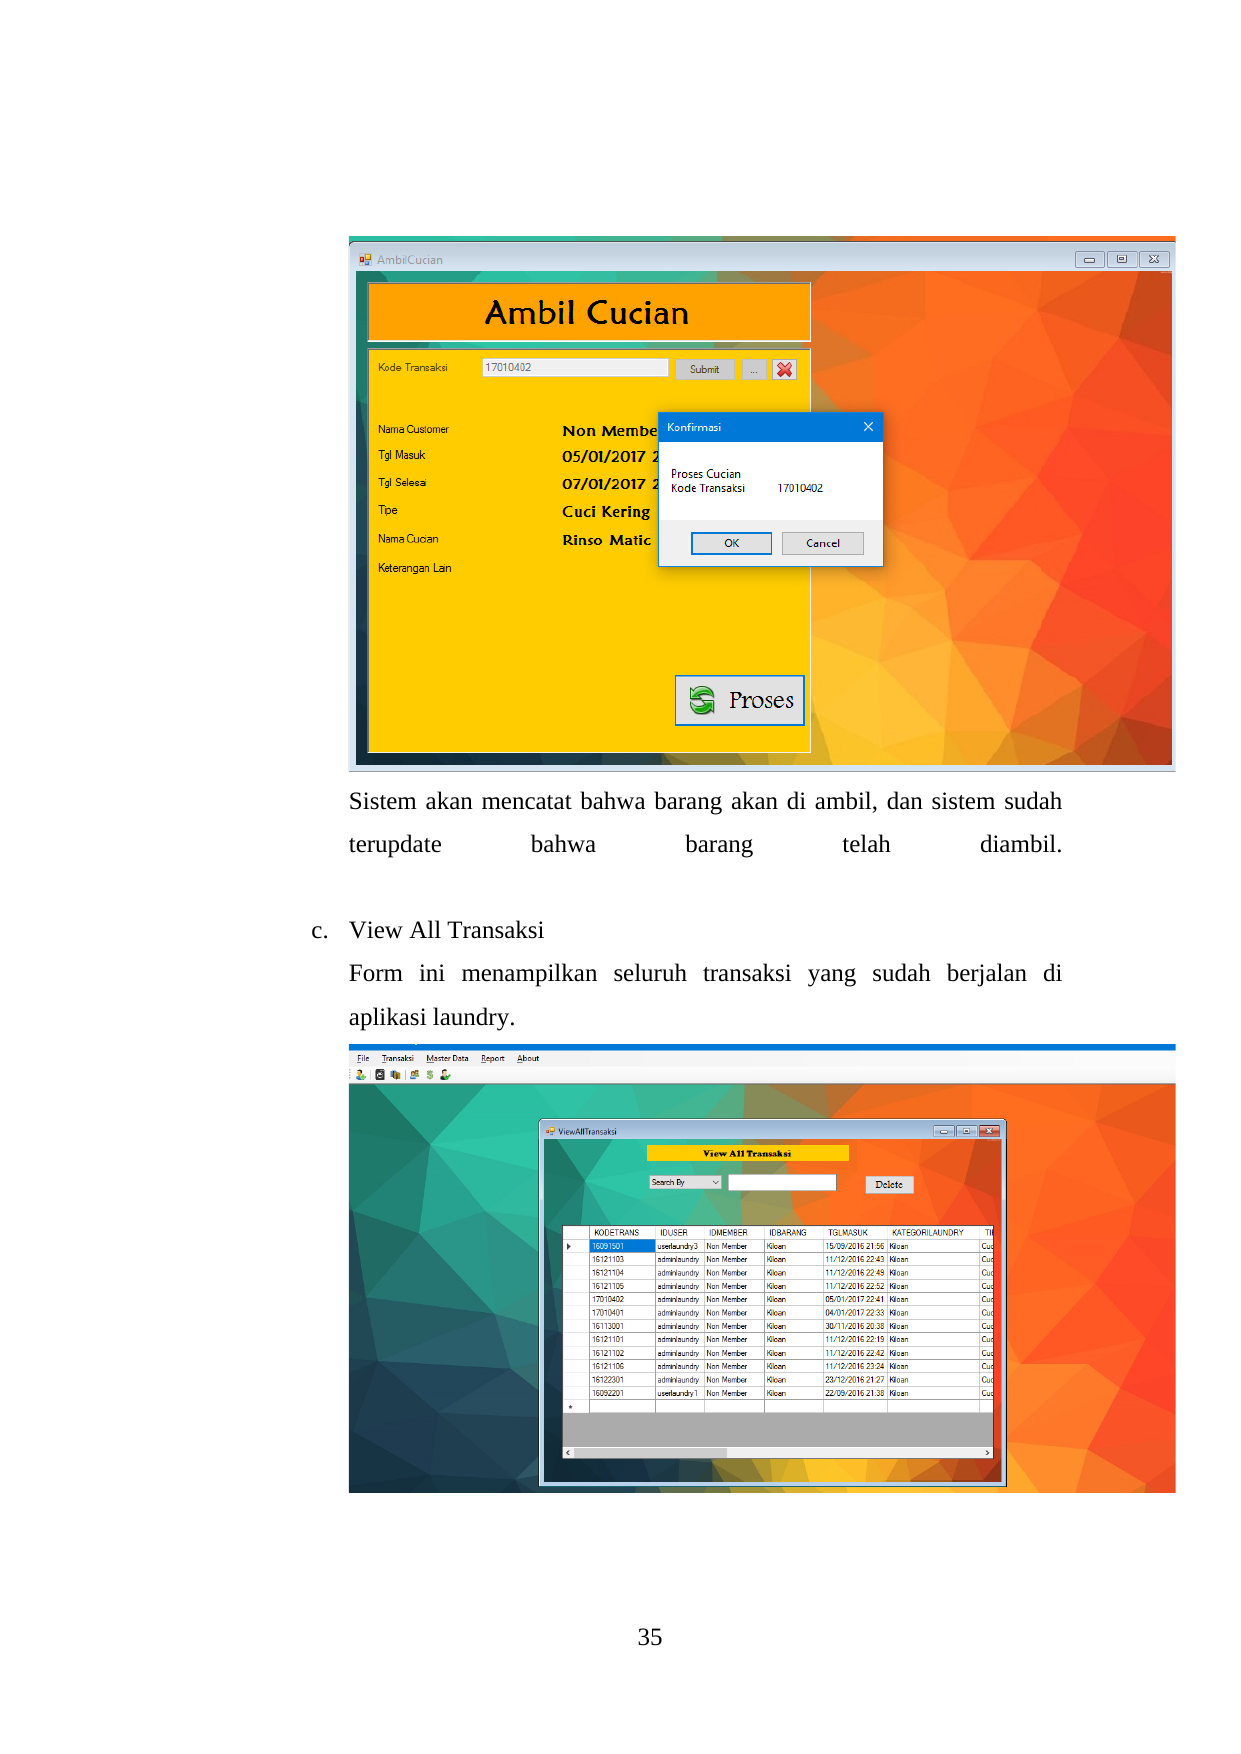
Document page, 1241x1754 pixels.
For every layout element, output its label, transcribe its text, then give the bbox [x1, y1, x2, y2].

picture [348, 236, 1176, 772]
list View All Transaksi [311, 915, 1063, 944]
picture [348, 1044, 1176, 1493]
list Sistem akan mencatat bahwa barang akan di ambil, dan sistem sudah terupdate bahwa barang telah diambil. [349, 786, 1063, 901]
list Form ini menampilkan seluruh transaksi yang sudah berjalan di aplikasi laundry. [349, 958, 1063, 1030]
